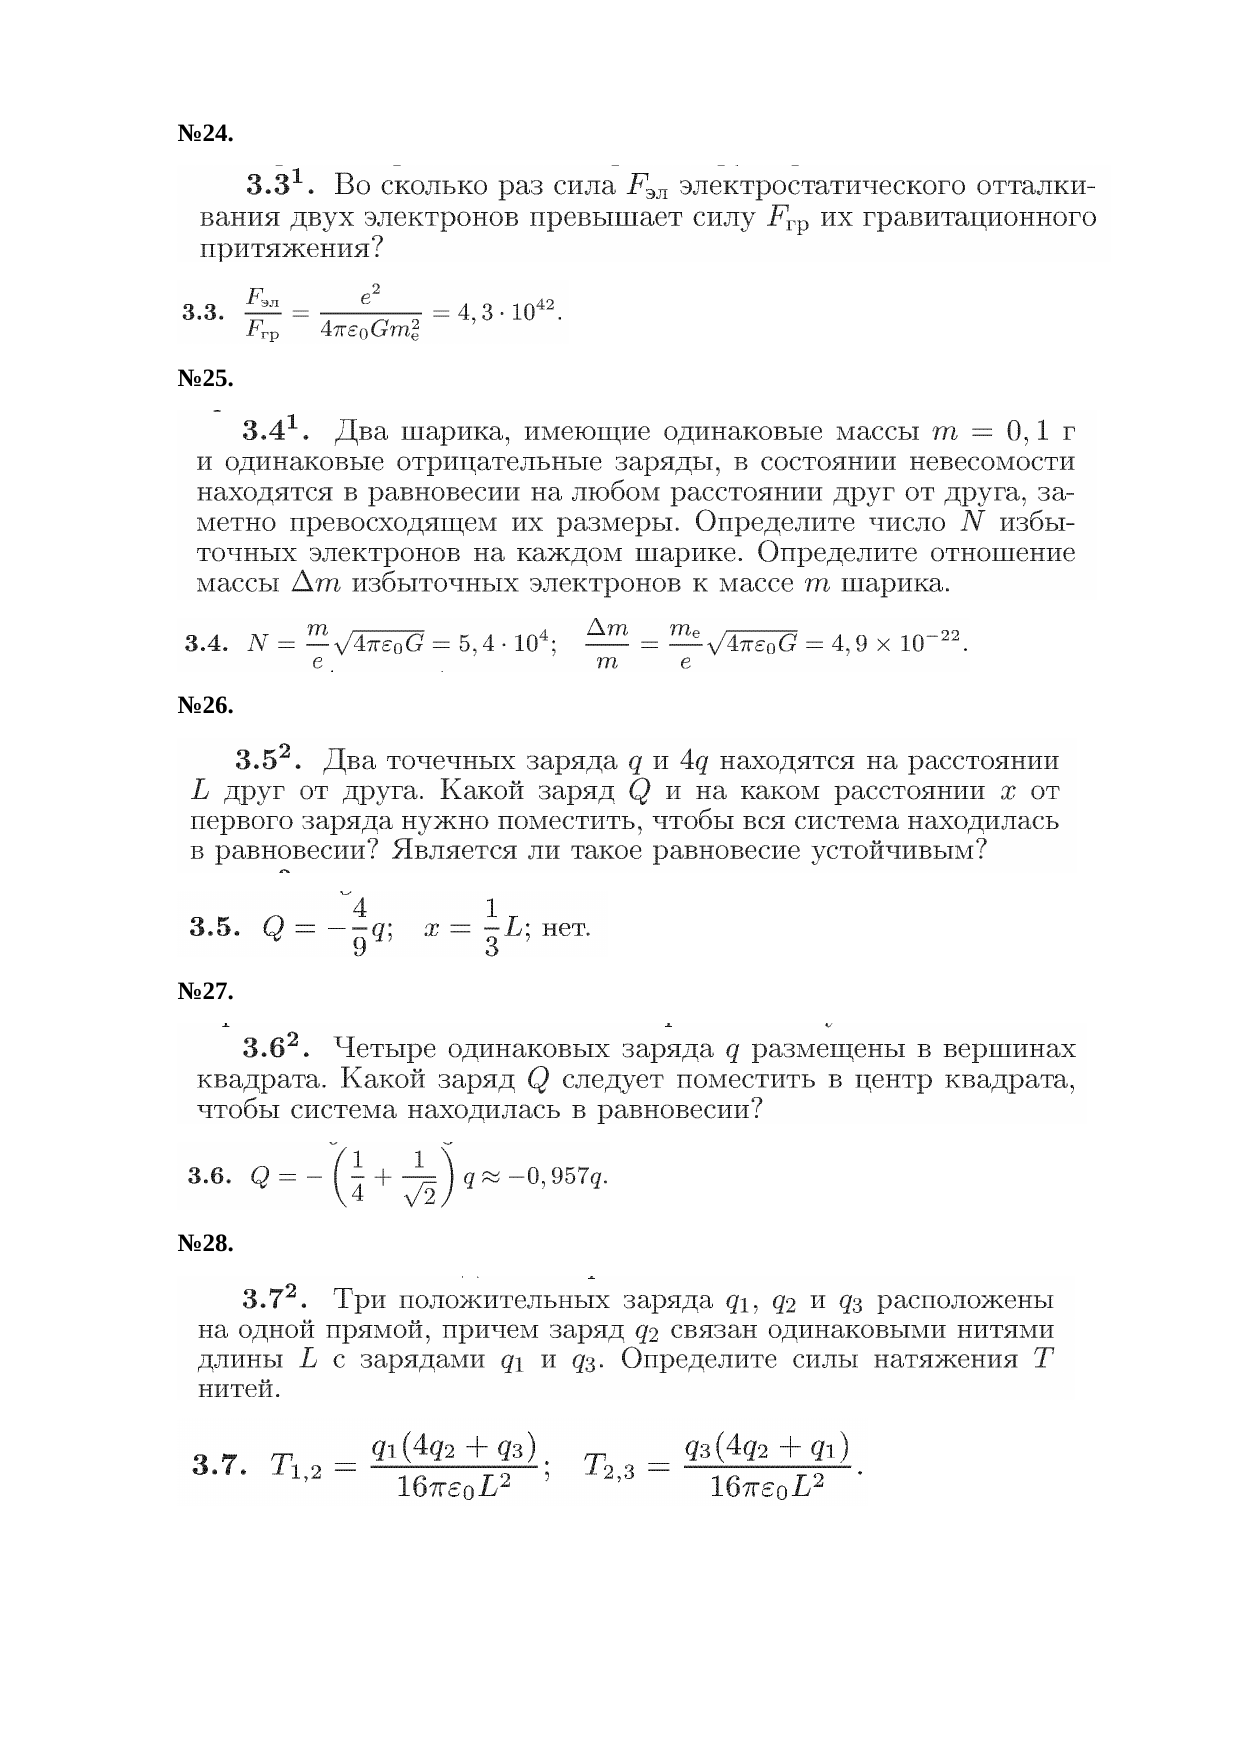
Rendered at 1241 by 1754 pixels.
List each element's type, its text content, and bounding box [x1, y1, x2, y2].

text №26. [177, 691, 1152, 719]
picture [177, 1276, 1075, 1400]
picture [177, 618, 970, 672]
text №27. [177, 976, 1152, 1005]
picture [177, 1142, 610, 1210]
picture [177, 1023, 1088, 1124]
picture [177, 165, 1112, 262]
picture [177, 410, 1098, 600]
text №25. [177, 363, 1152, 392]
picture [177, 891, 608, 957]
picture [177, 1418, 868, 1506]
text №28. [177, 1228, 1152, 1257]
picture [177, 738, 1078, 873]
picture [177, 280, 570, 344]
text №24. [177, 118, 1152, 147]
